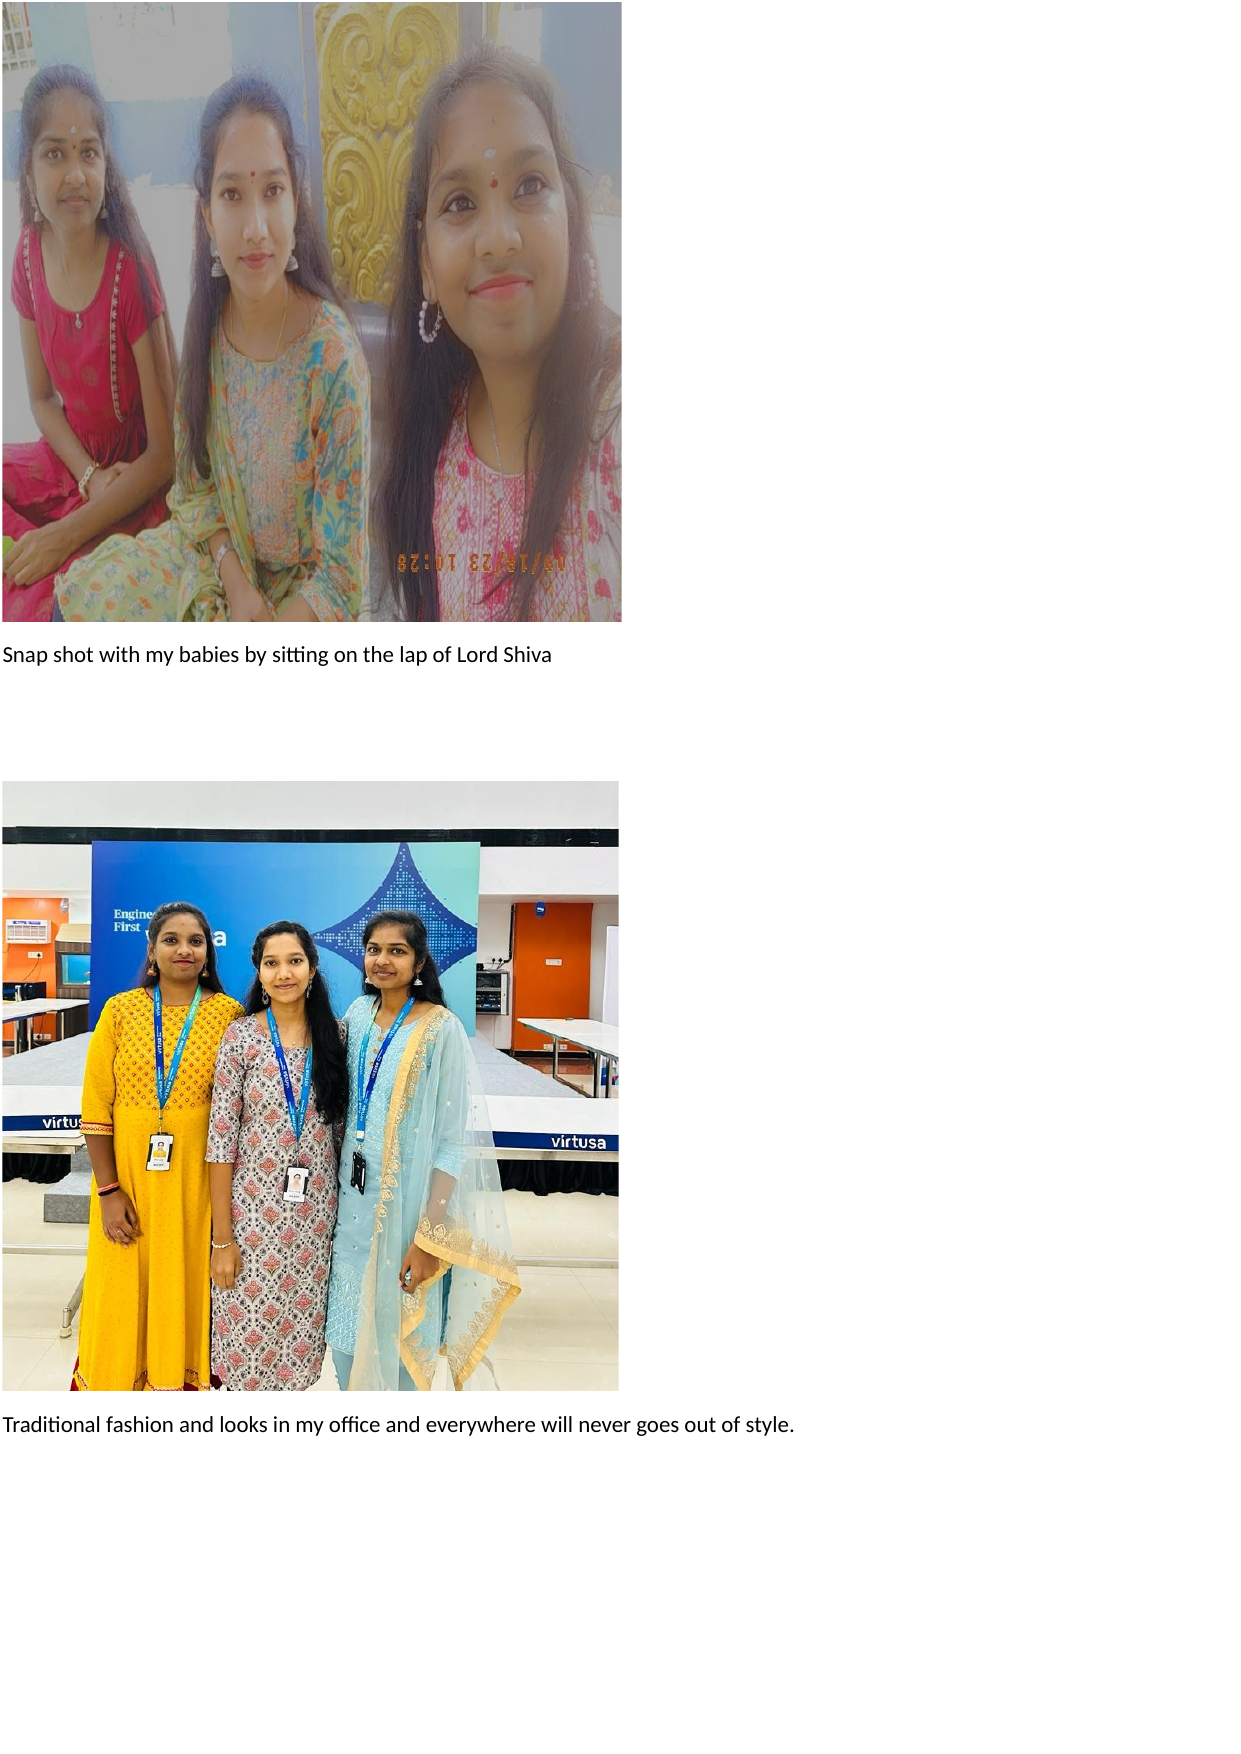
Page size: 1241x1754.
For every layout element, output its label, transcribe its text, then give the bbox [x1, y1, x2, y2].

text Snap shot with my babies by sitting on the lap of Lord Shiva [2, 641, 1240, 669]
text Traditional fashion and looks in my office and everywhere will never goes out of style. [2, 1410, 1240, 1438]
picture [2, 2, 622, 622]
picture [2, 781, 619, 1391]
